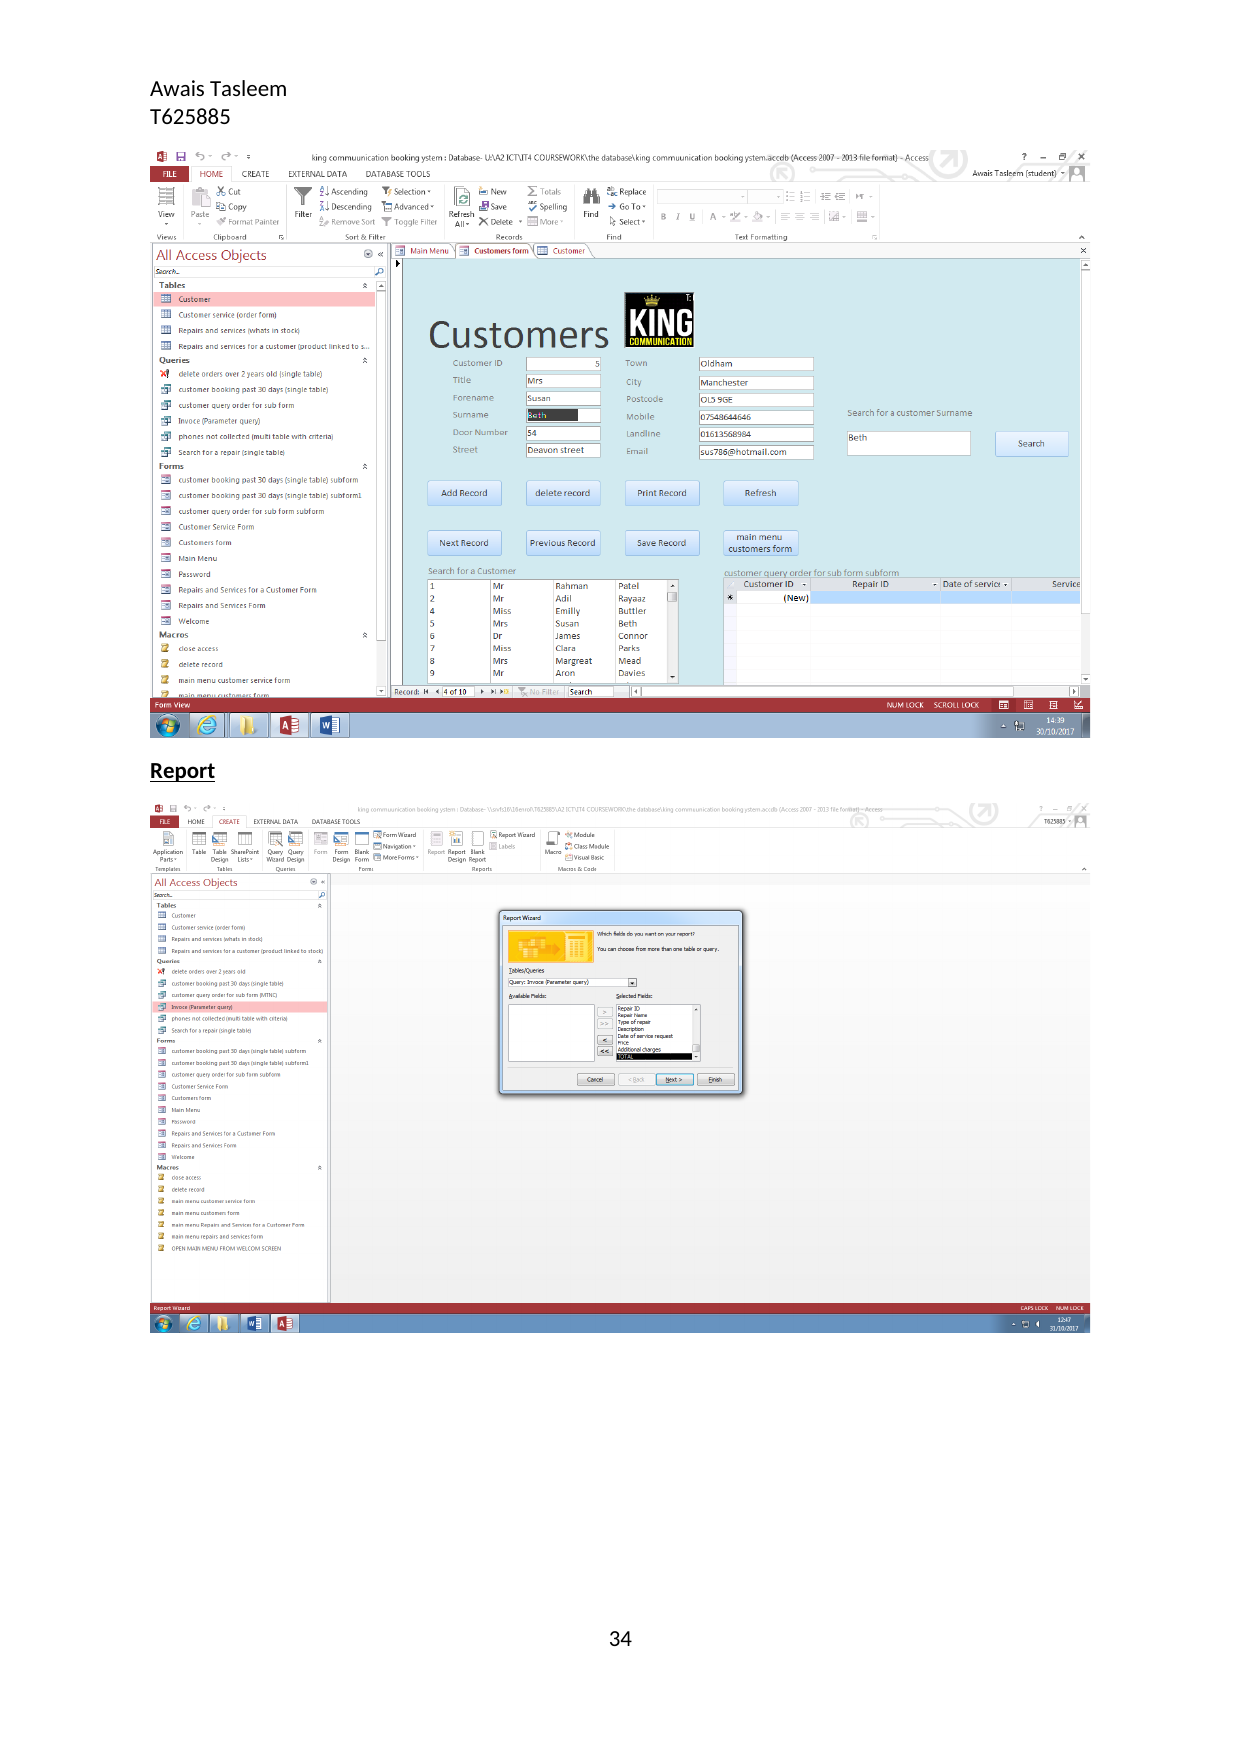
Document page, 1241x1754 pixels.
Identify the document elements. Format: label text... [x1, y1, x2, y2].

text Report [150, 756, 1090, 784]
picture [150, 150, 1091, 738]
picture [150, 803, 1091, 1333]
